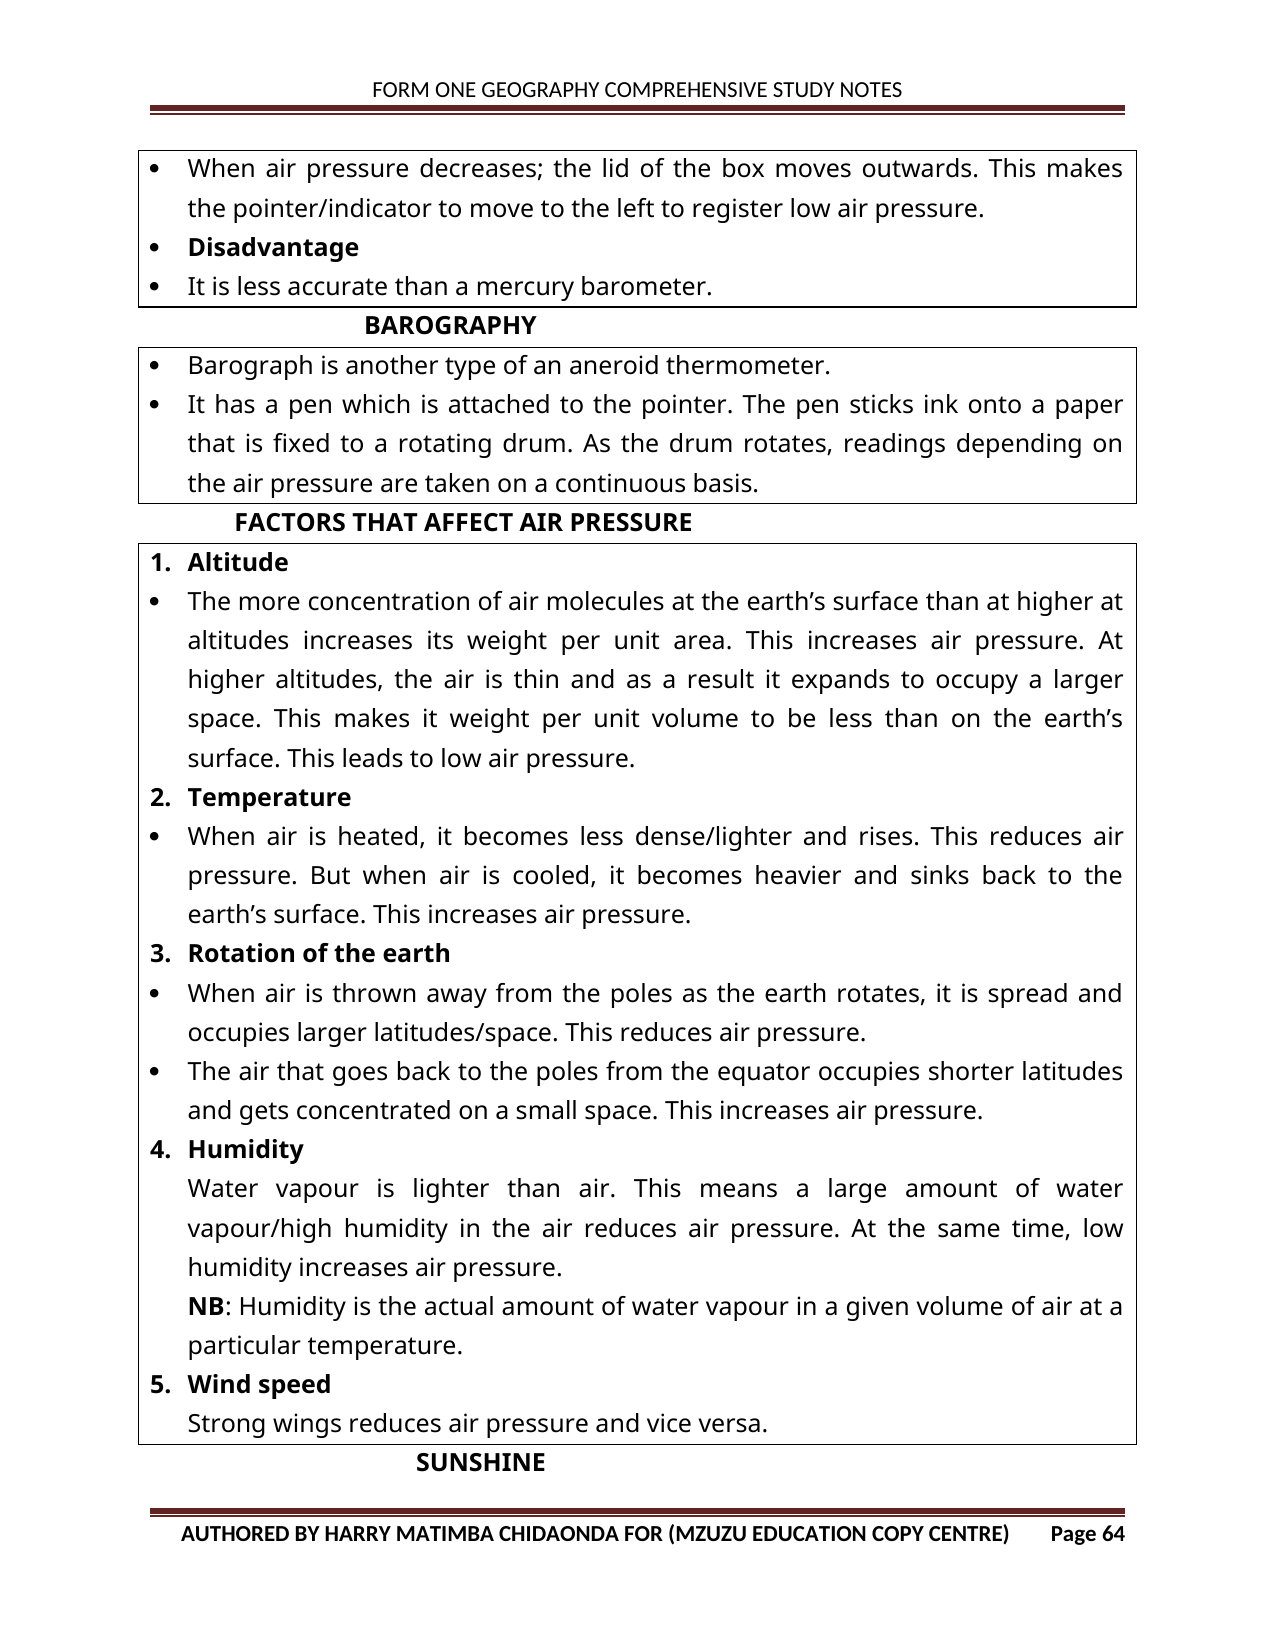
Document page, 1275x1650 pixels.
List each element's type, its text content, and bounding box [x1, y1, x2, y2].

text SUNSHINE [150, 1445, 1125, 1479]
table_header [139, 151, 1136, 306]
text BAROGRAPHY [150, 308, 1125, 342]
text FACTORS THAT AFFECT AIR PRESSURE [150, 504, 1125, 538]
table_header Altitude The more concentration of air molecules at the earth’s surface than at higher at altitudes increases its weight per unit area. This increases air pressure. At higher altitudes, the air is thin and as a result it expands to occupy a larger space. This makes it weight per unit volume to be less than on the earth’s surface. This leads to low air pressure. Temperature When air is heated, it becomes less dense/lighter and rises. This reduces air pressure. But when air is cooled, it becomes heavier and sinks back to the earth’s surface. This increases air pressure. Rotation of the earth When air is thrown away from the poles as the earth rotates, it is spread and occupies larger latitudes/space. This reduces air pressure. The air that goes back to the poles from the equator occupies shorter latitudes and gets concentrated on a small space. This increases air pressure. Humidity Water vapour is lighter than air. This means a large amount of water vapour/high humidity in the air reduces air pressure. At the same time, low humidity increases air pressure. NB: Humidity is the actual amount of water vapour in a given volume of air at a particular temperature. Wind speed Strong wings reduces air pressure and vice versa. [139, 544, 1136, 1444]
table_header Barograph is another type of an aneroid thermometer. It has a pen which is attached to the pointer. The pen sticks ink onto a paper that is fixed to a rotating drum. As the drum rotates, readings depending on the air pressure are taken on a continuous basis. [139, 348, 1136, 503]
